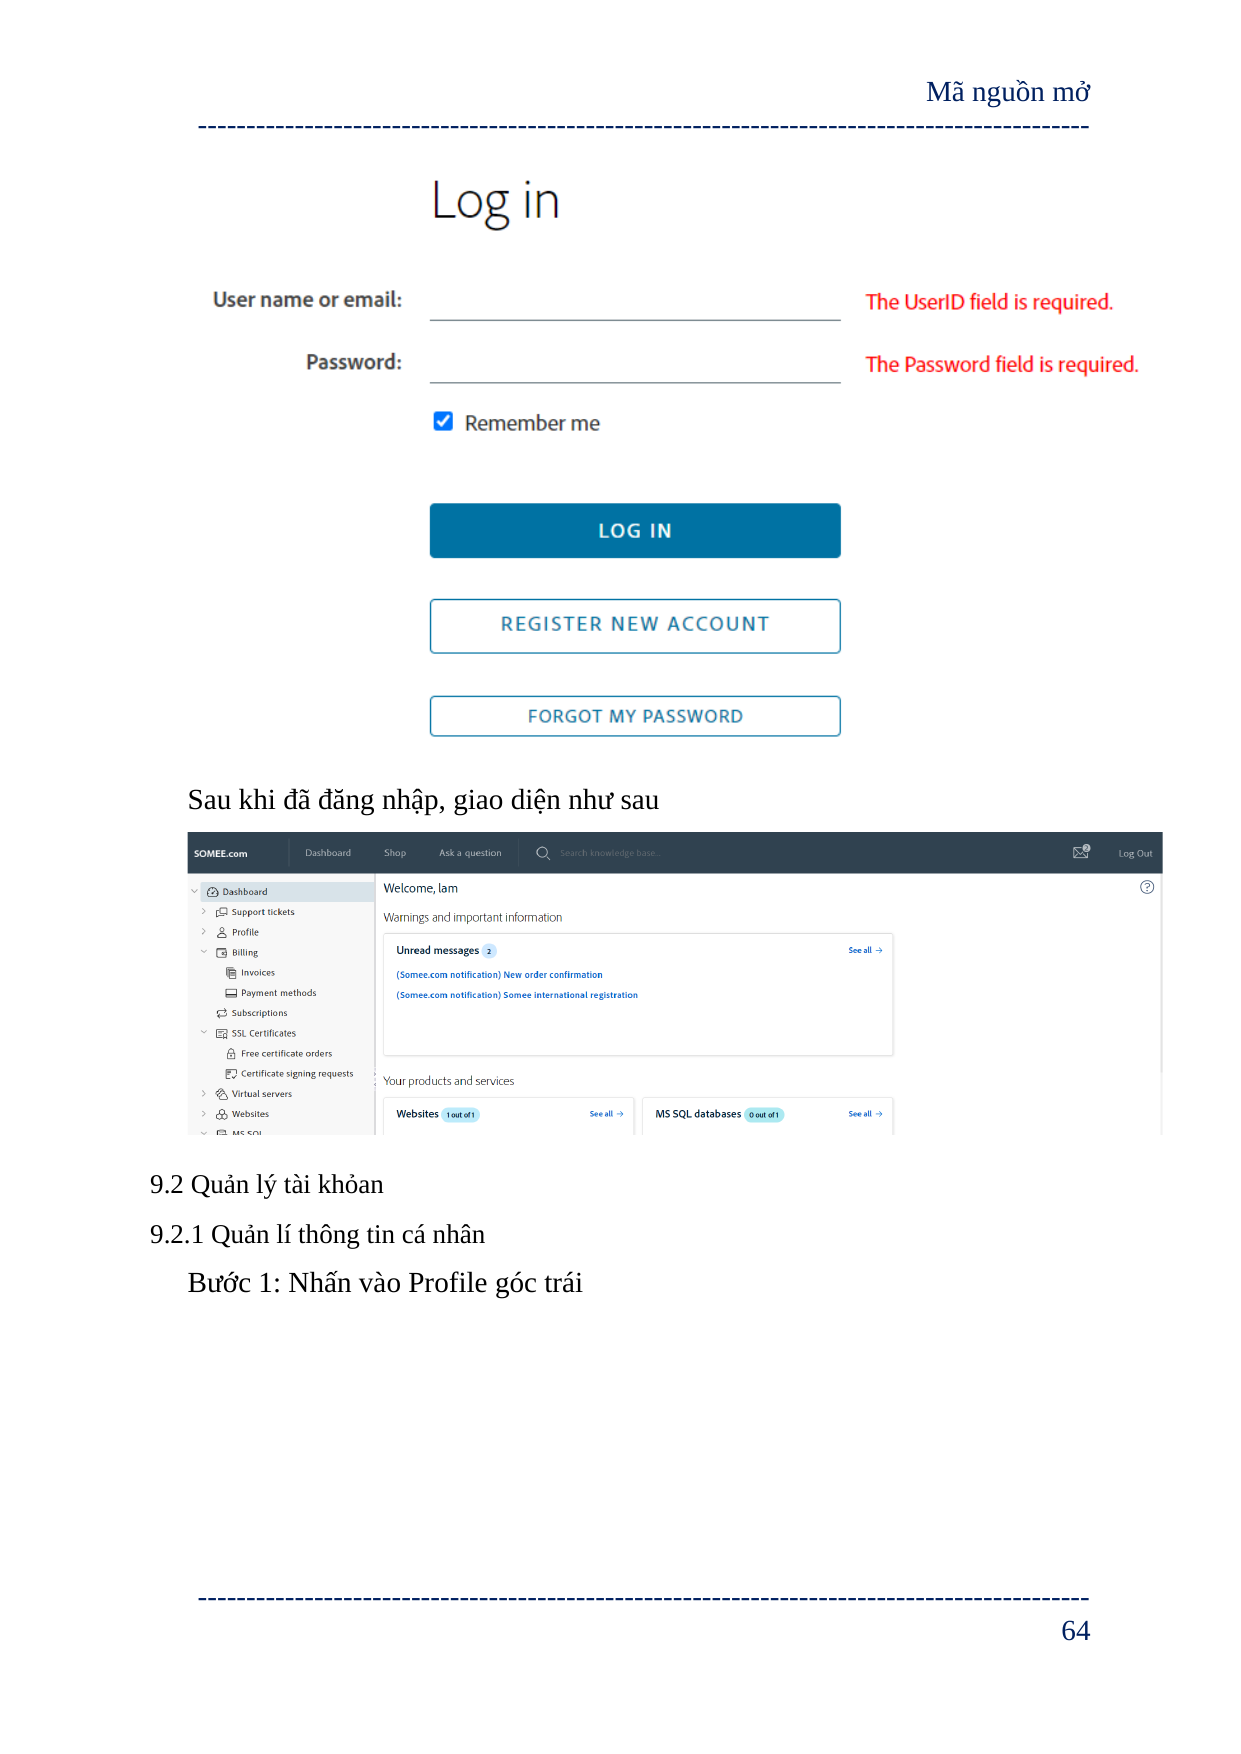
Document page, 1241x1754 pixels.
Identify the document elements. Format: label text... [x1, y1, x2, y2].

subtitle 9.2.1 Quản lí thông tin cá nhân [150, 1219, 1090, 1250]
text Sau khi đã đăng nhập, giao diện như sau [187, 782, 1090, 816]
picture [187, 832, 1163, 1135]
subtitle 9.2 Quản lý tài khỏan [150, 1168, 1090, 1199]
picture [187, 150, 1163, 766]
text Bước 1: Nhấn vào Profile góc trái [187, 1265, 1090, 1299]
